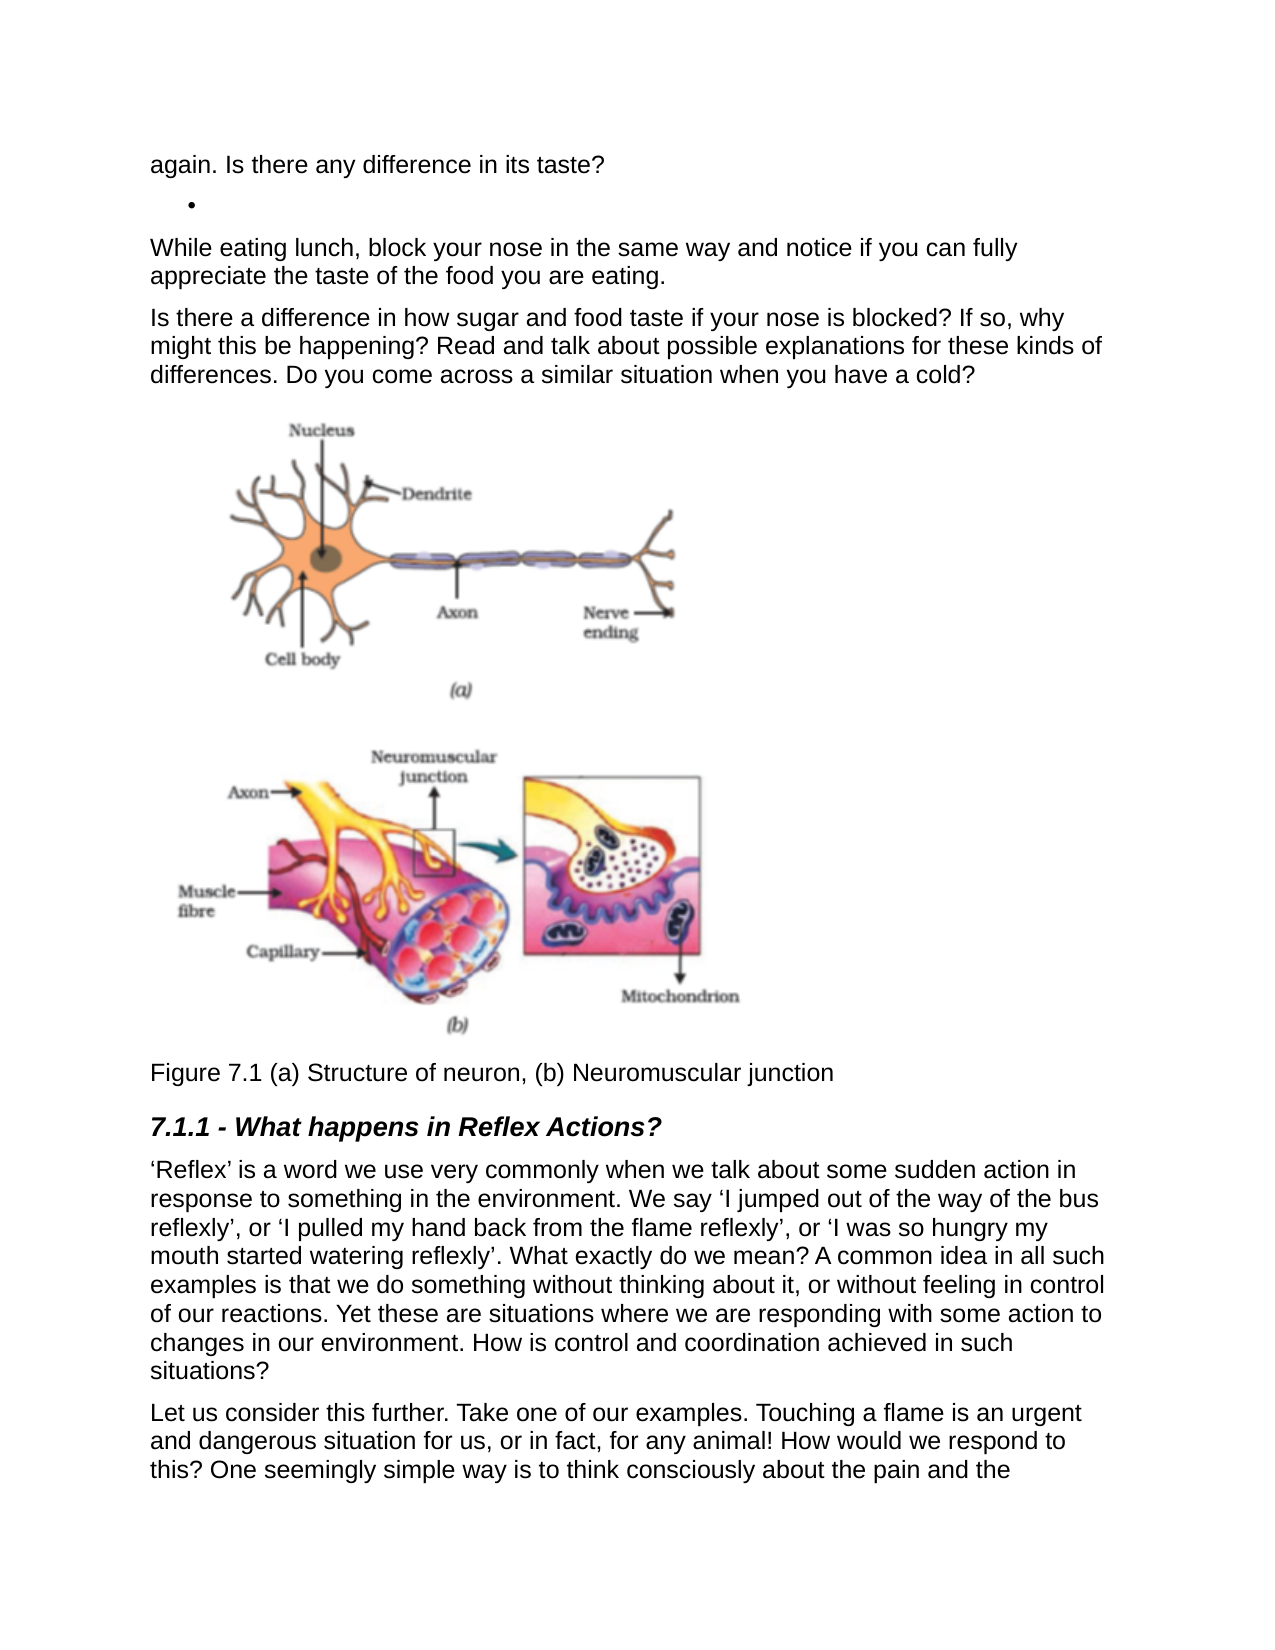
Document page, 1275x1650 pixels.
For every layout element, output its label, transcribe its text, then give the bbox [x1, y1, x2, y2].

text Figure 7.1 (a) Structure of neuron, (b) Neuromuscular junction [150, 1058, 1125, 1086]
text While eating lunch, block your nose in the same way and notice if you can fully appreciate the taste of the food you are eating. [150, 233, 1125, 290]
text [150, 1398, 1125, 1484]
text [150, 150, 1125, 179]
picture [150, 401, 789, 1046]
subtitle 7.1.1 - What happens in Reflex Actions? [150, 1111, 1125, 1143]
text Is there a difference in how sugar and food taste if your nose is blocked? If so, why might this be happening? Read and talk about possible explanations for these kinds of differences. Do you come across a similar situation when you have a cold? [150, 303, 1125, 389]
text ‘Reflex’ is a word we use very commonly when we talk about some sudden action in response to something in the environment. We say ‘I jumped out of the way of the bus reflexly’, or ‘I pulled my hand back from the flame reflexly’, or ‘I was so hungry my mouth started watering reflexly’. What exactly do we mean? A common idea in all such examples is that we do something without thinking about it, or without feeling in control of our reactions. Yet these are situations where we are responding with some action to changes in our environment. How is control and coordination achieved in such situations? [150, 1155, 1125, 1385]
